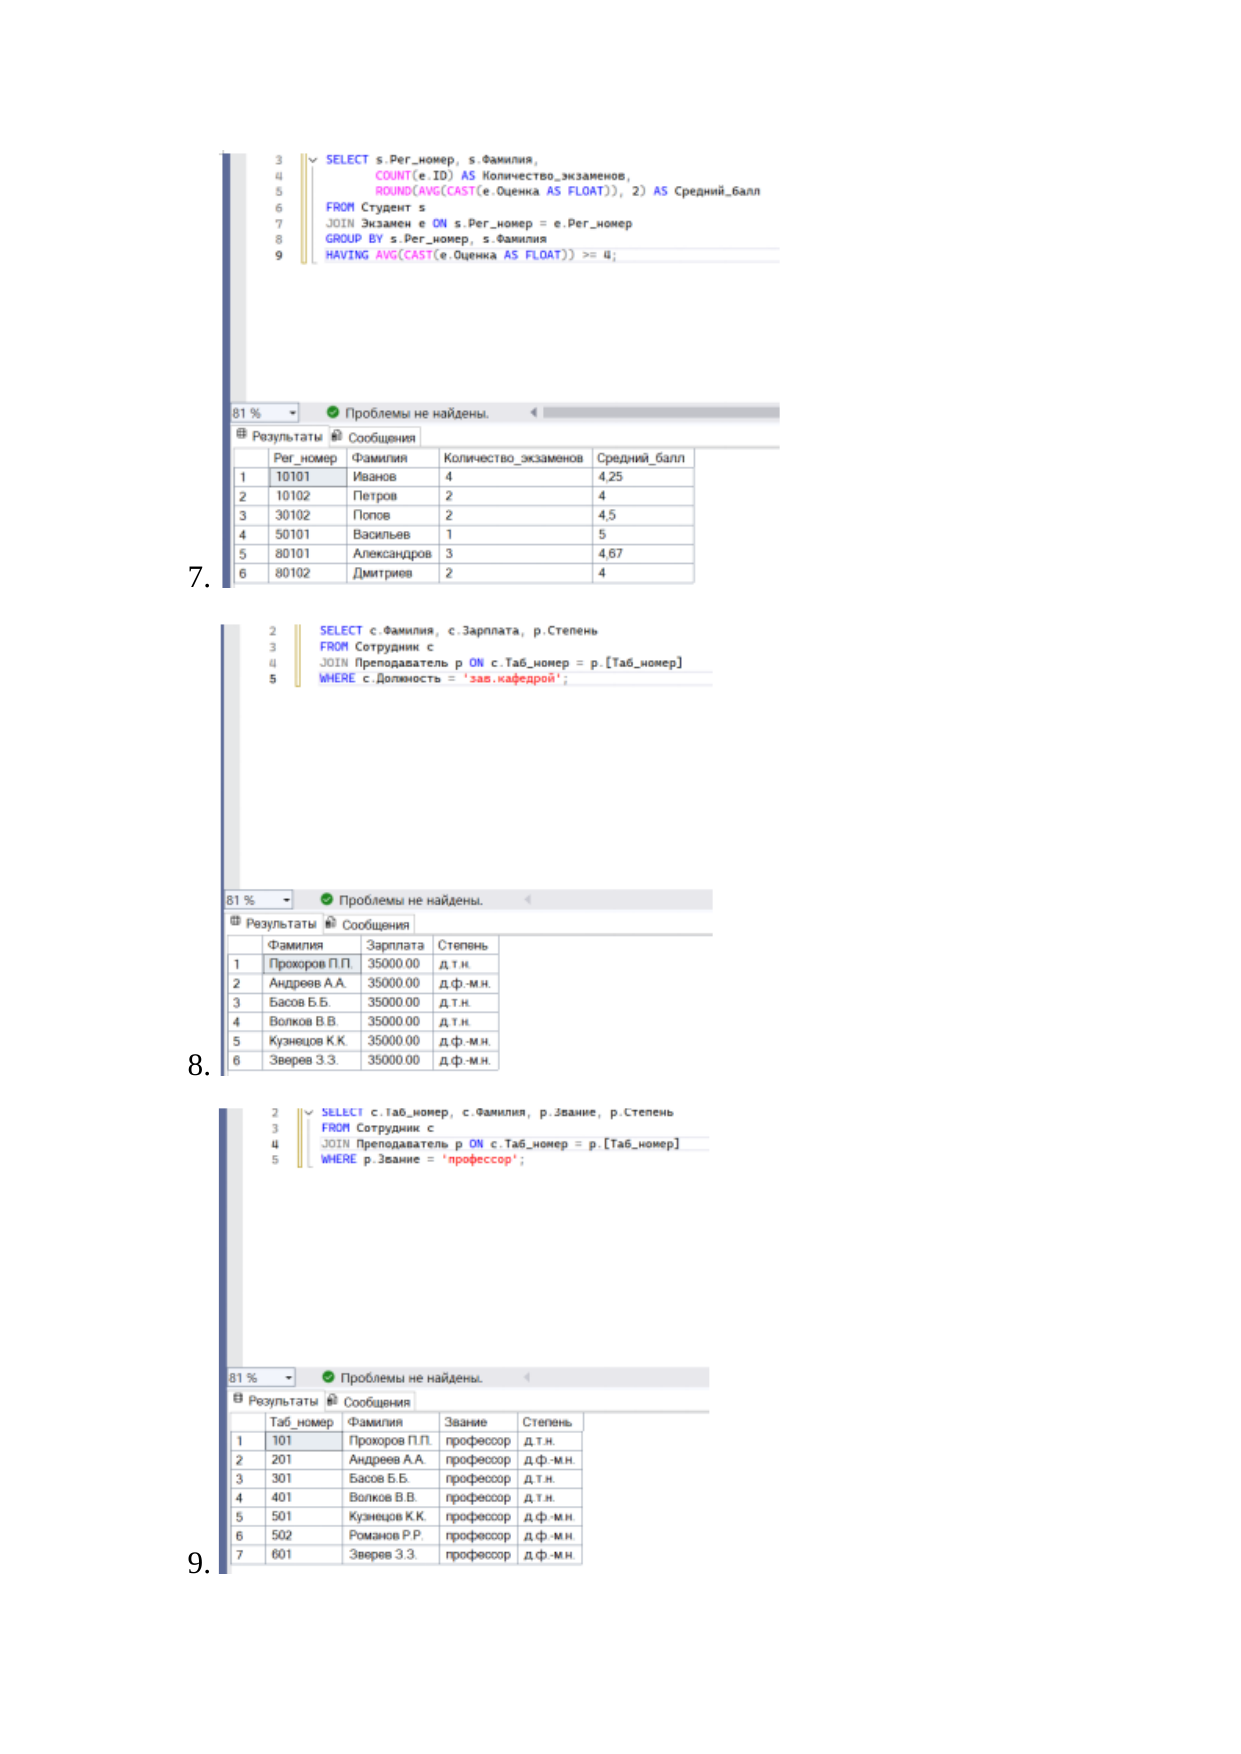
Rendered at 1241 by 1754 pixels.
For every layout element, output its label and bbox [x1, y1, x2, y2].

picture [218, 620, 713, 1076]
picture [218, 150, 780, 588]
picture [218, 1108, 710, 1574]
